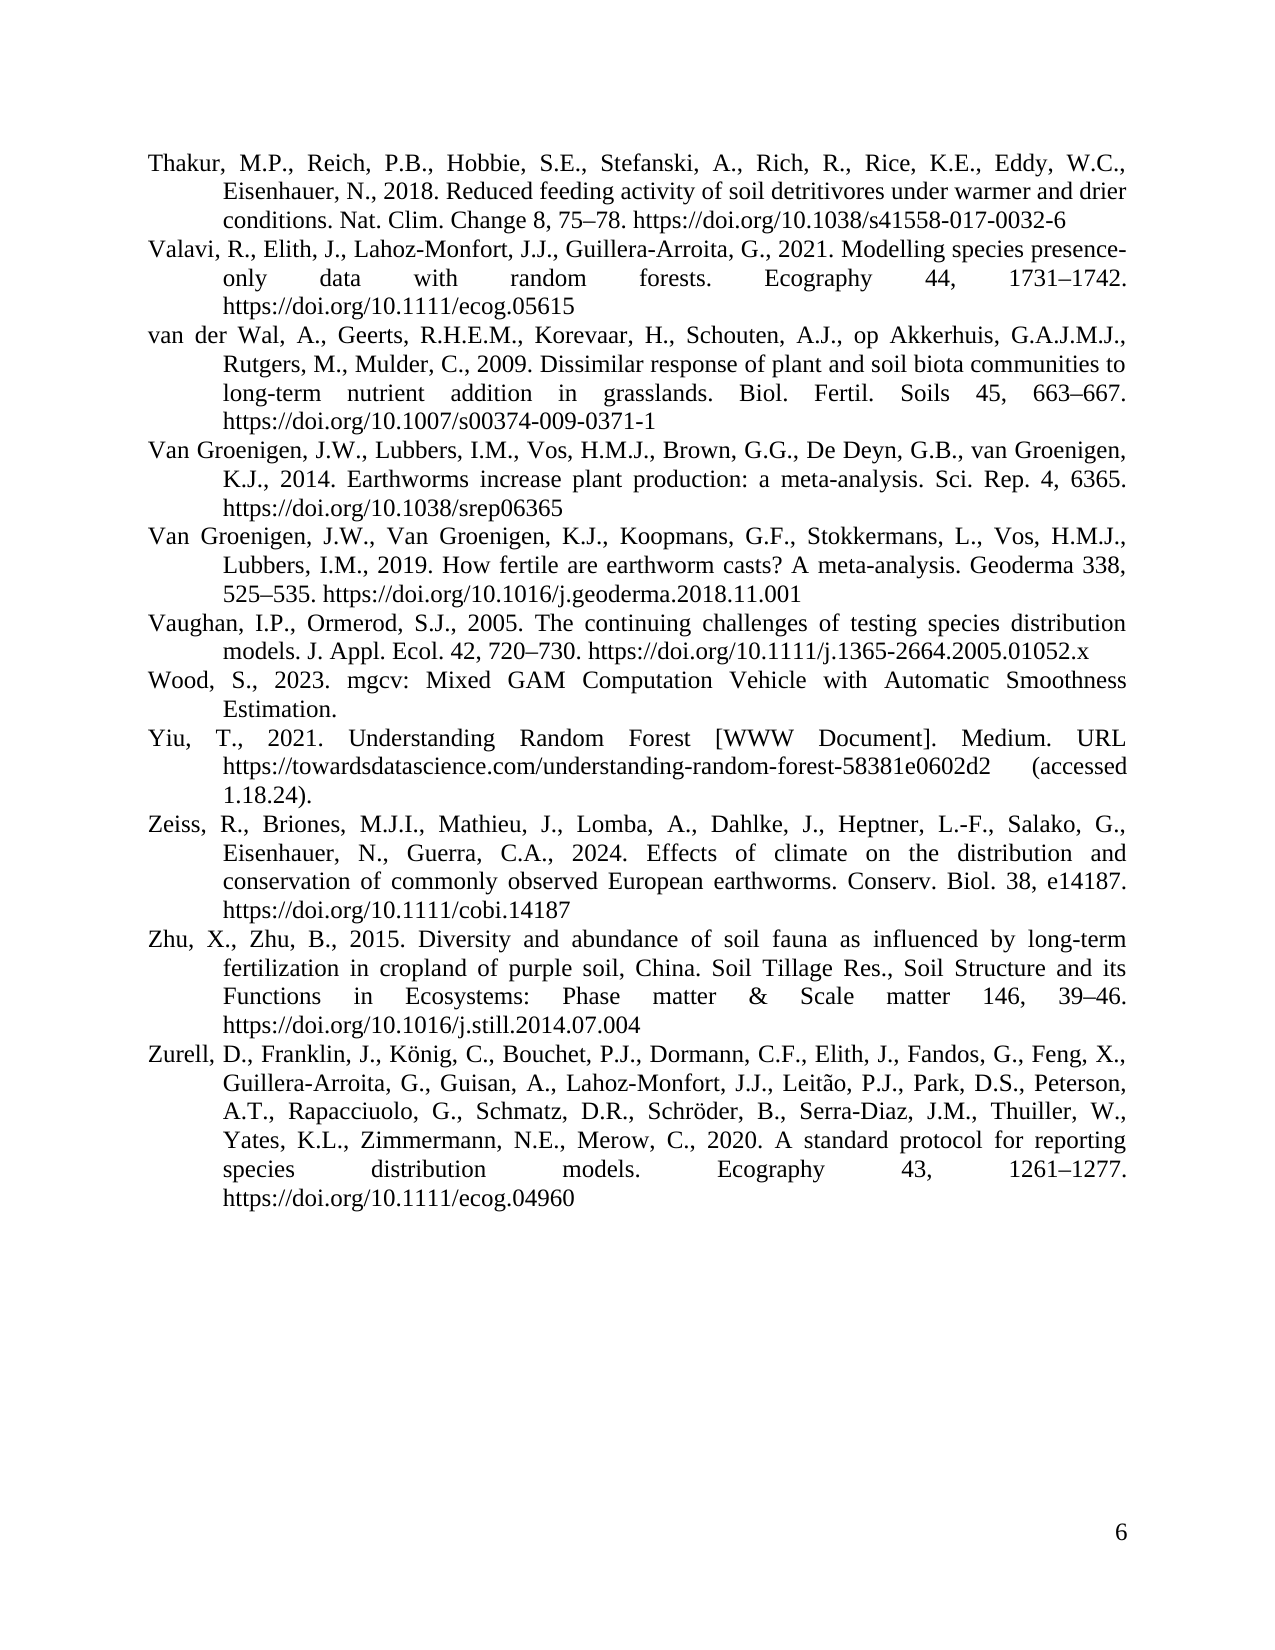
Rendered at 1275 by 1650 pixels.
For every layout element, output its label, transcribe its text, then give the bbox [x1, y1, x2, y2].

text Van Groenigen, J.W., Van Groenigen, K.J., Koopmans, G.F., Stokkermans, L., Vos, H.M.J., Lubbers, I.M., 2019. How fertile are earthworm casts? A meta-analysis. Geoderma 338, 525–535. https://doi.org/10.1016/j.geoderma.2018.11.001 [148, 521, 1127, 608]
text Valavi, R., Elith, J., Lahoz-Monfort, J.J., Guillera-Arroita, G., 2021. Modelling species presence-only data with random forests. Ecography 44, 1731–1742. https://doi.org/10.1111/ecog.05615 [148, 234, 1127, 320]
text Yiu, T., 2021. Understanding Random Forest [WWW Document]. Medium. URL https://towardsdatascience.com/understanding-random-forest-58381e0602d2 (accessed 1.18.24). [148, 723, 1127, 809]
text Thakur, M.P., Reich, P.B., Hobbie, S.E., Stefanski, A., Rich, R., Rice, K.E., Eddy, W.C., Eisenhauer, N., 2018. Reduced feeding activity of soil detritivores under warmer and drier conditions. Nat. Clim. Change 8, 75–78. https://doi.org/10.1038/s41558-017-0032-6 [148, 148, 1127, 234]
text Zeiss, R., Briones, M.J.I., Mathieu, J., Lomba, A., Dahlke, J., Heptner, L.-F., Salako, G., Eisenhauer, N., Guerra, C.A., 2024. Effects of climate on the distribution and conservation of commonly observed European earthworms. Conserv. Biol. 38, e14187. https://doi.org/10.1111/cobi.14187 [148, 809, 1127, 924]
text Wood, S., 2023. mgcv: Mixed GAM Computation Vehicle with Automatic Smoothness Estimation. [148, 665, 1127, 723]
text Van Groenigen, J.W., Lubbers, I.M., Vos, H.M.J., Brown, G.G., De Deyn, G.B., van Groenigen, K.J., 2014. Earthworms increase plant production: a meta-analysis. Sci. Rep. 4, 6365. https://doi.org/10.1038/srep06365 [148, 435, 1127, 521]
text Zhu, X., Zhu, B., 2015. Diversity and abundance of soil fauna as influenced by long-term fertilization in cropland of purple soil, China. Soil Tillage Res., Soil Structure and its Functions in Ecosystems: Phase matter & Scale matter 146, 39–46. https://doi.org/10.1016/j.still.2014.07.004 [148, 924, 1127, 1039]
text van der Wal, A., Geerts, R.H.E.M., Korevaar, H., Schouten, A.J., op Akkerhuis, G.A.J.M.J., Rutgers, M., Mulder, C., 2009. Dissimilar response of plant and soil biota communities to long-term nutrient addition in grasslands. Biol. Fertil. Soils 45, 663–667. https://doi.org/10.1007/s00374-009-0371-1 [148, 320, 1127, 435]
text Zurell, D., Franklin, J., König, C., Bouchet, P.J., Dormann, C.F., Elith, J., Fandos, G., Feng, X., Guillera-Arroita, G., Guisan, A., Lahoz-Monfort, J.J., Leitão, P.J., Park, D.S., Peterson, A.T., Rapacciuolo, G., Schmatz, D.R., Schröder, B., Serra-Diaz, J.M., Thuiller, W., Yates, K.L., Zimmermann, N.E., Merow, C., 2020. A standard protocol for reporting species distribution models. Ecography 43, 1261–1277. https://doi.org/10.1111/ecog.04960 [148, 1039, 1127, 1211]
text Vaughan, I.P., Ormerod, S.J., 2005. The continuing challenges of testing species distribution models. J. Appl. Ecol. 42, 720–730. https://doi.org/10.1111/j.1365-2664.2005.01052.x [148, 608, 1127, 665]
